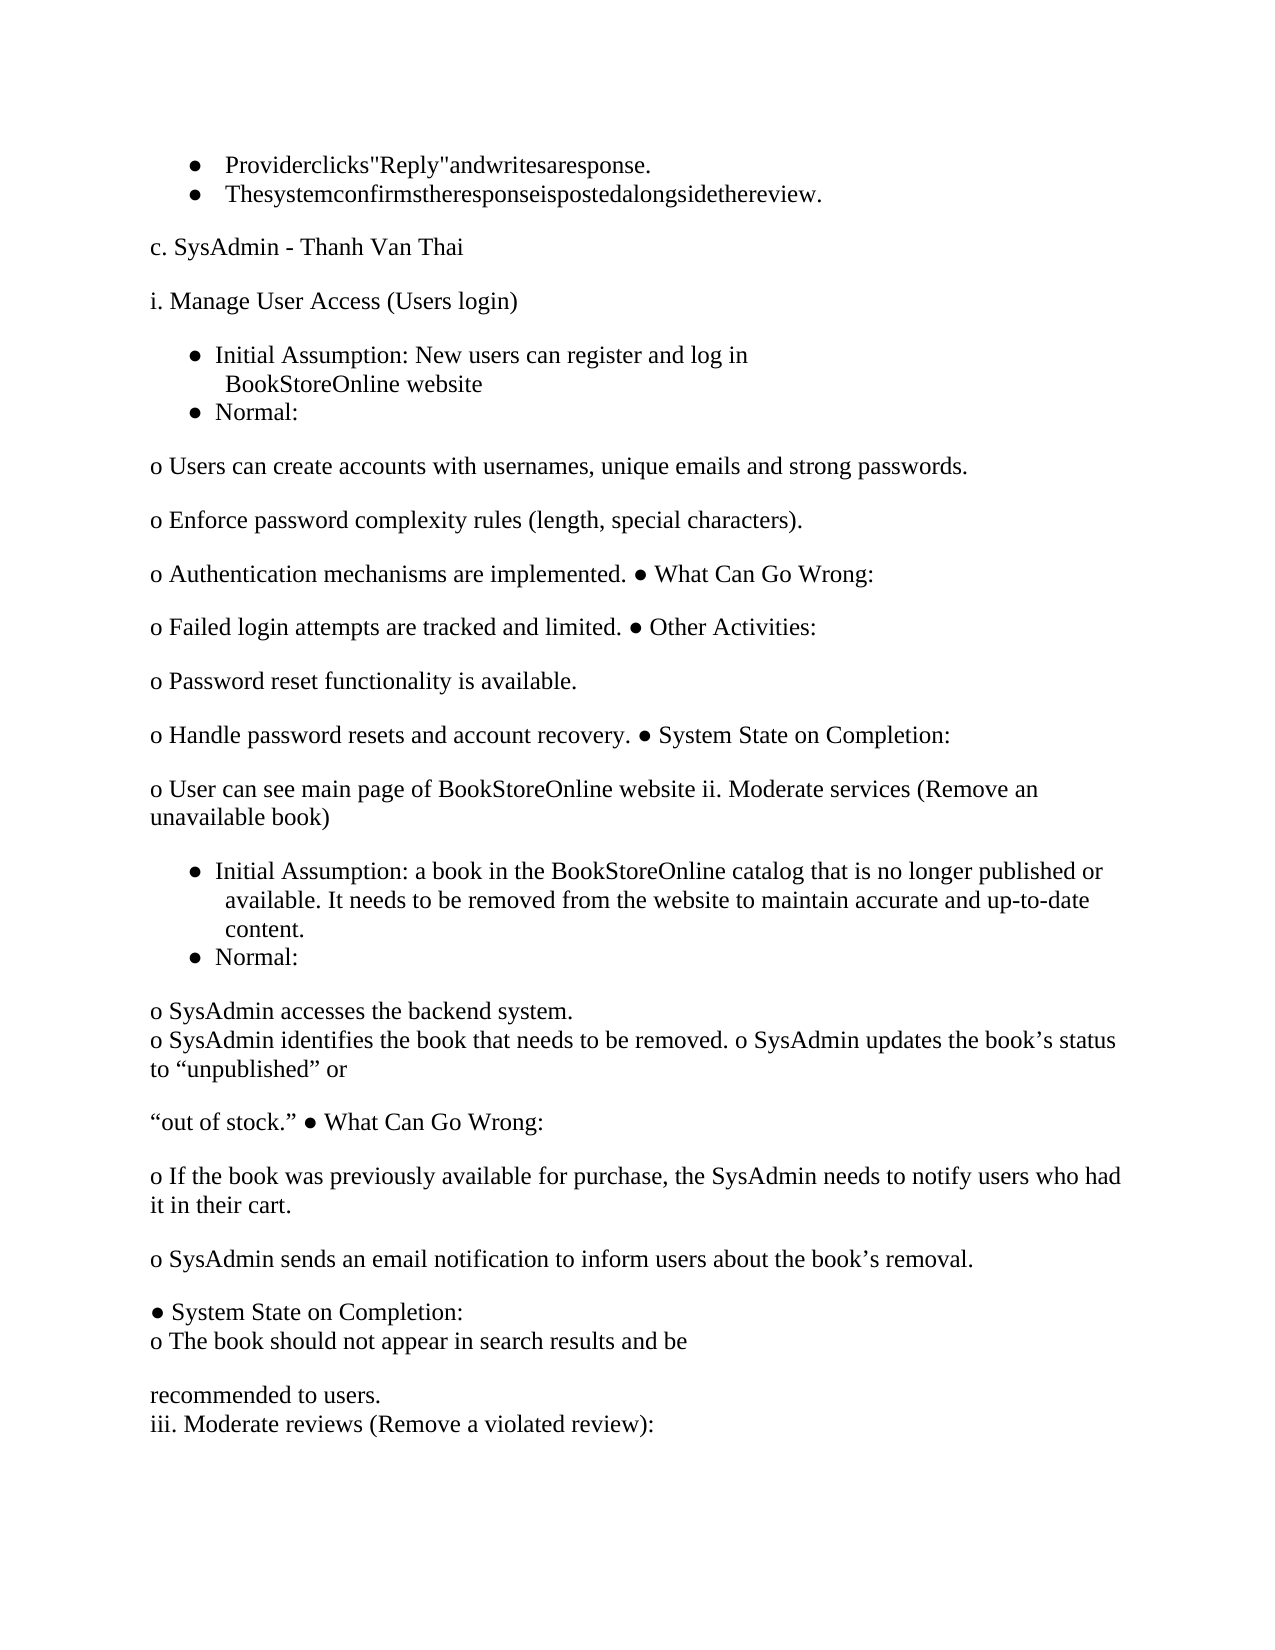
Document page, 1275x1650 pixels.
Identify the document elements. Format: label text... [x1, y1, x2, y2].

text o Authentication mechanisms are implemented. ● What Can Go Wrong: [150, 559, 1125, 587]
list ● Normal: [187, 397, 1125, 426]
list ● Initial Assumption: a book in the BookStoreOnline catalog that is no longer published or available. It needs to be removed from the website to maintain accurate and up-to-date content. [187, 856, 1125, 942]
text o SysAdmin accesses the backend system. o SysAdmin identifies the book that needs to be removed. o SysAdmin updates the book’s status to “unpublished” or [150, 996, 1125, 1082]
list Providerclicks"Reply"andwritesaresponse. [187, 150, 1125, 179]
text “out of stock.” ● What Can Go Wrong: [150, 1107, 1125, 1136]
text o If the book was previously available for purchase, the SysAdmin needs to notify users who had it in their cart. [150, 1161, 1125, 1219]
text o Users can create accounts with usernames, unique emails and strong passwords. [150, 451, 1125, 480]
list ● Initial Assumption: New users can register and log in BookStoreOnline website [187, 340, 1125, 397]
text ● System State on Completion: o The book should not appear in search results and be [150, 1297, 1125, 1355]
text o SysAdmin sends an email notification to inform users about the book’s removal. [150, 1244, 1125, 1272]
text i. Manage User Access (Users login) [150, 286, 1125, 315]
text recommended to users. iii. Moderate reviews (Remove a violated review): [150, 1380, 1125, 1437]
text o Failed login attempts are tracked and limited. ● Other Activities: [150, 612, 1125, 641]
text c. SysAdmin - Thanh Van Thai [150, 232, 1125, 261]
list Thesystemconfirmstheresponseispostedalongsidethereview. [187, 179, 1125, 207]
text o Enforce password complexity rules (length, special characters). [150, 505, 1125, 534]
text o User can see main page of BookStoreOnline website ii. Moderate services (Remove an unavailable book) [150, 774, 1125, 831]
text o Password reset functionality is available. [150, 666, 1125, 695]
list ● Normal: [187, 942, 1125, 971]
text o Handle password resets and account recovery. ● System State on Completion: [150, 720, 1125, 749]
